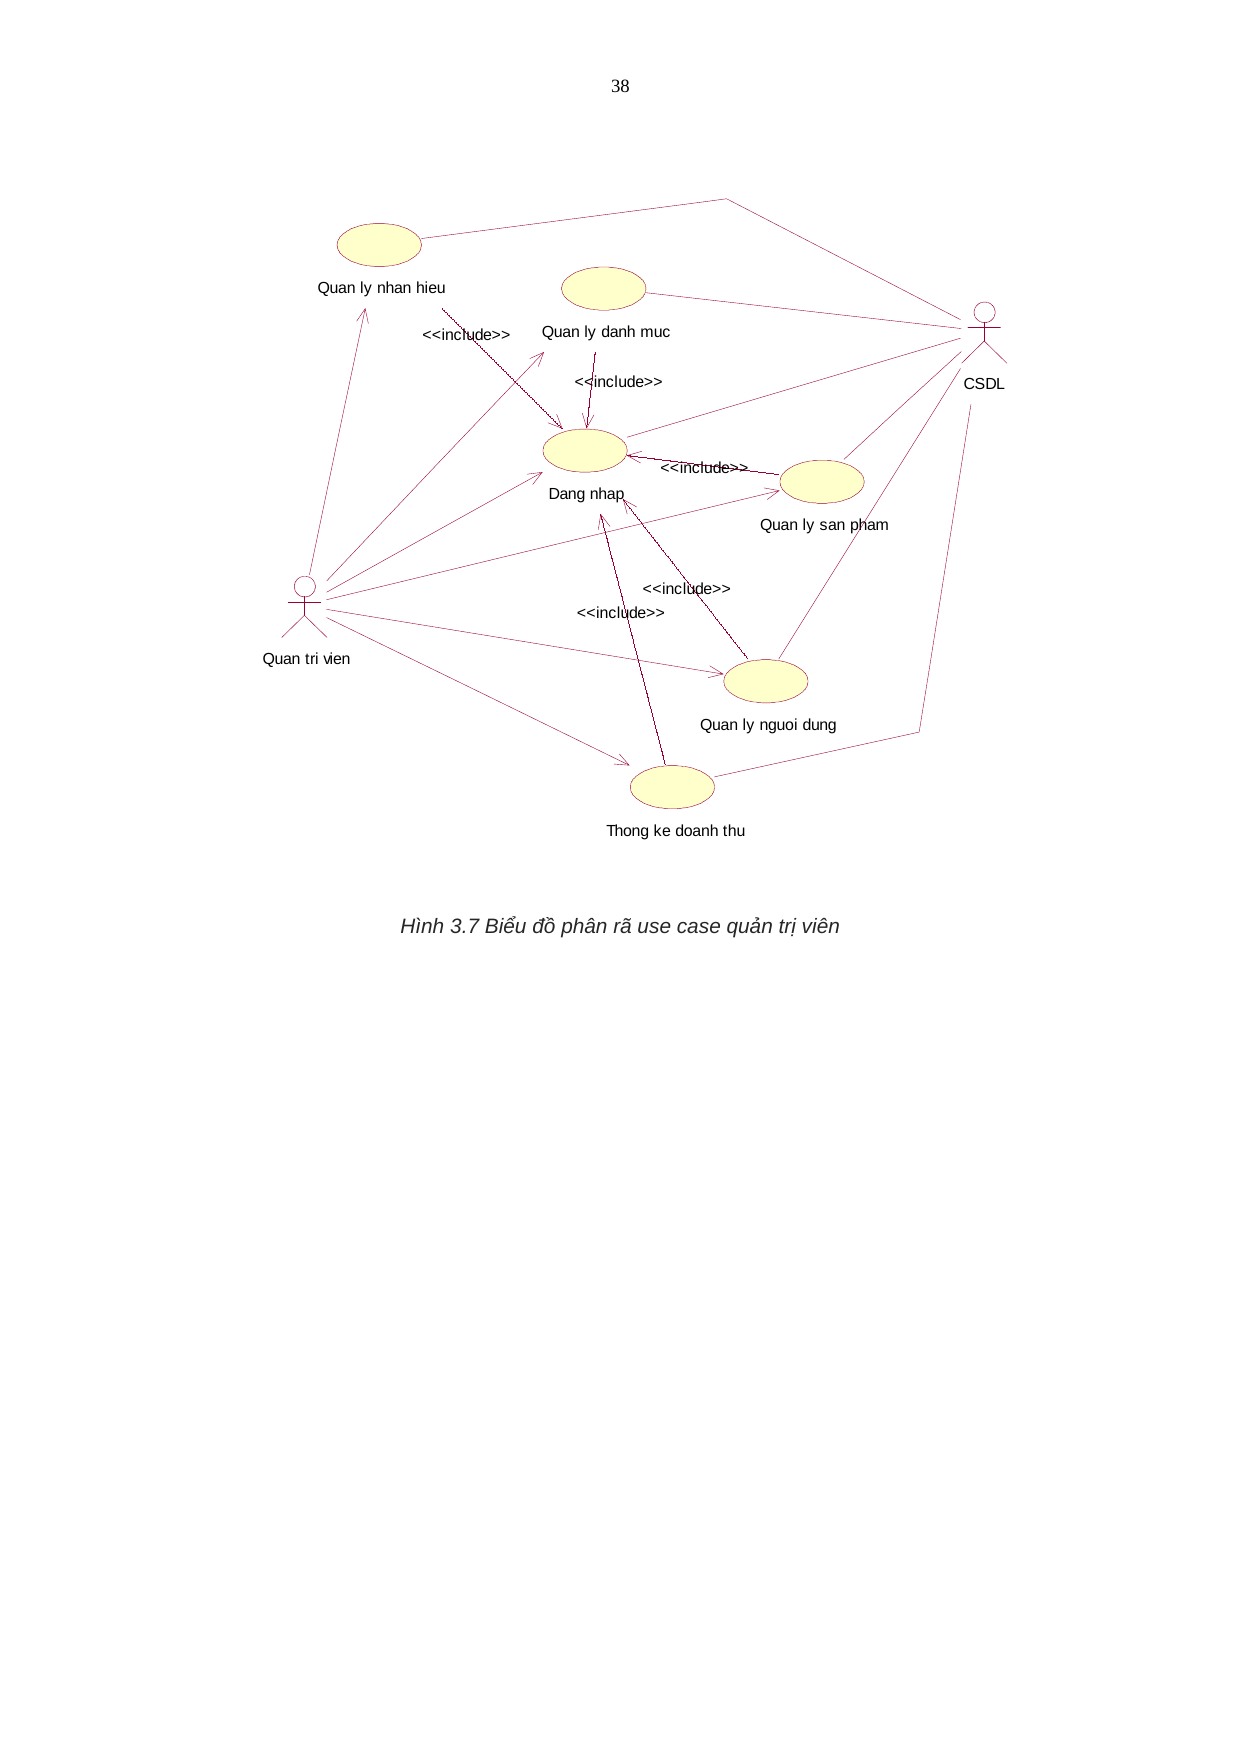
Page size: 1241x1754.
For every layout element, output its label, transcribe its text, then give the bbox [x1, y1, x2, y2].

text Hình 3.7 Biểu đồ phân rã use case quản trị viên [187, 914, 1053, 938]
